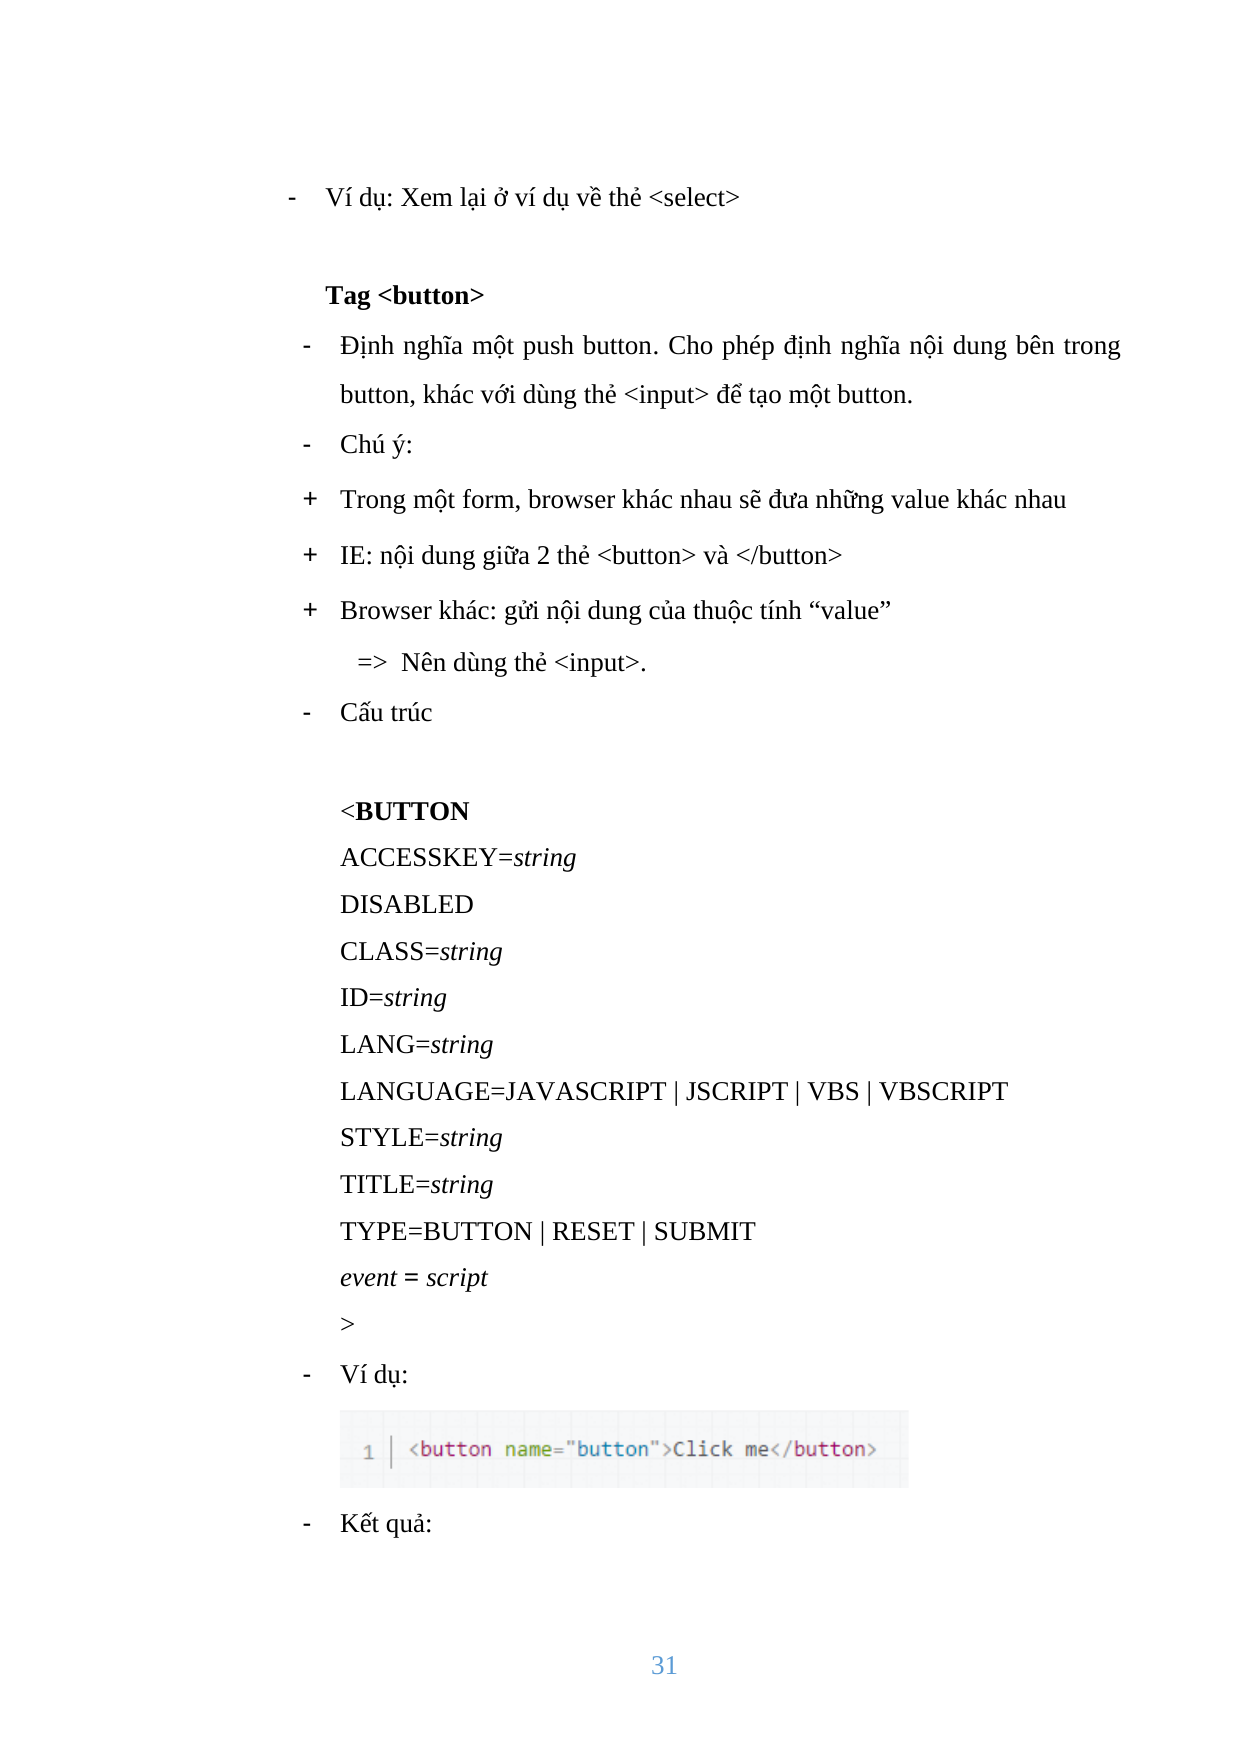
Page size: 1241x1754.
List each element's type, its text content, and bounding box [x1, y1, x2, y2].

list Cấu trúc [302, 693, 1122, 729]
list Kết quả: [302, 1503, 1122, 1540]
text Tag <button> [325, 279, 1122, 310]
list Ví dụ: [302, 1354, 1122, 1391]
list IE: nội dung giữa 2 thẻ <button> và </button> [302, 535, 1122, 572]
list Browser khác: gửi nội dung của thuộc tính “value” [302, 591, 1122, 627]
text => Nên dùng thẻ <input>. [340, 646, 1122, 677]
list Chú ý: [302, 425, 1122, 462]
list Định nghĩa một push button. Cho phép định nghĩa nội dung bên trong button, khác với dùng thẻ <input> để tạo một button. [302, 326, 1122, 409]
list Trong một form, browser khác nhau sẽ đưa những value khác nhau [302, 480, 1122, 517]
text <BUTTON ACCESSKEY=string DISABLED CLASS=string ID=string LANG=string LANGUAGE=JAVASCRIPT | JSCRIPT | VBS | VBSCRIPT STYLE=string TITLE=string TYPE=BUTTON | RESET | SUBMIT event = script > [340, 794, 1122, 1339]
picture [339, 1410, 909, 1488]
list Ví dụ: Xem lại ở ví dụ về thẻ <select> [288, 177, 1122, 214]
